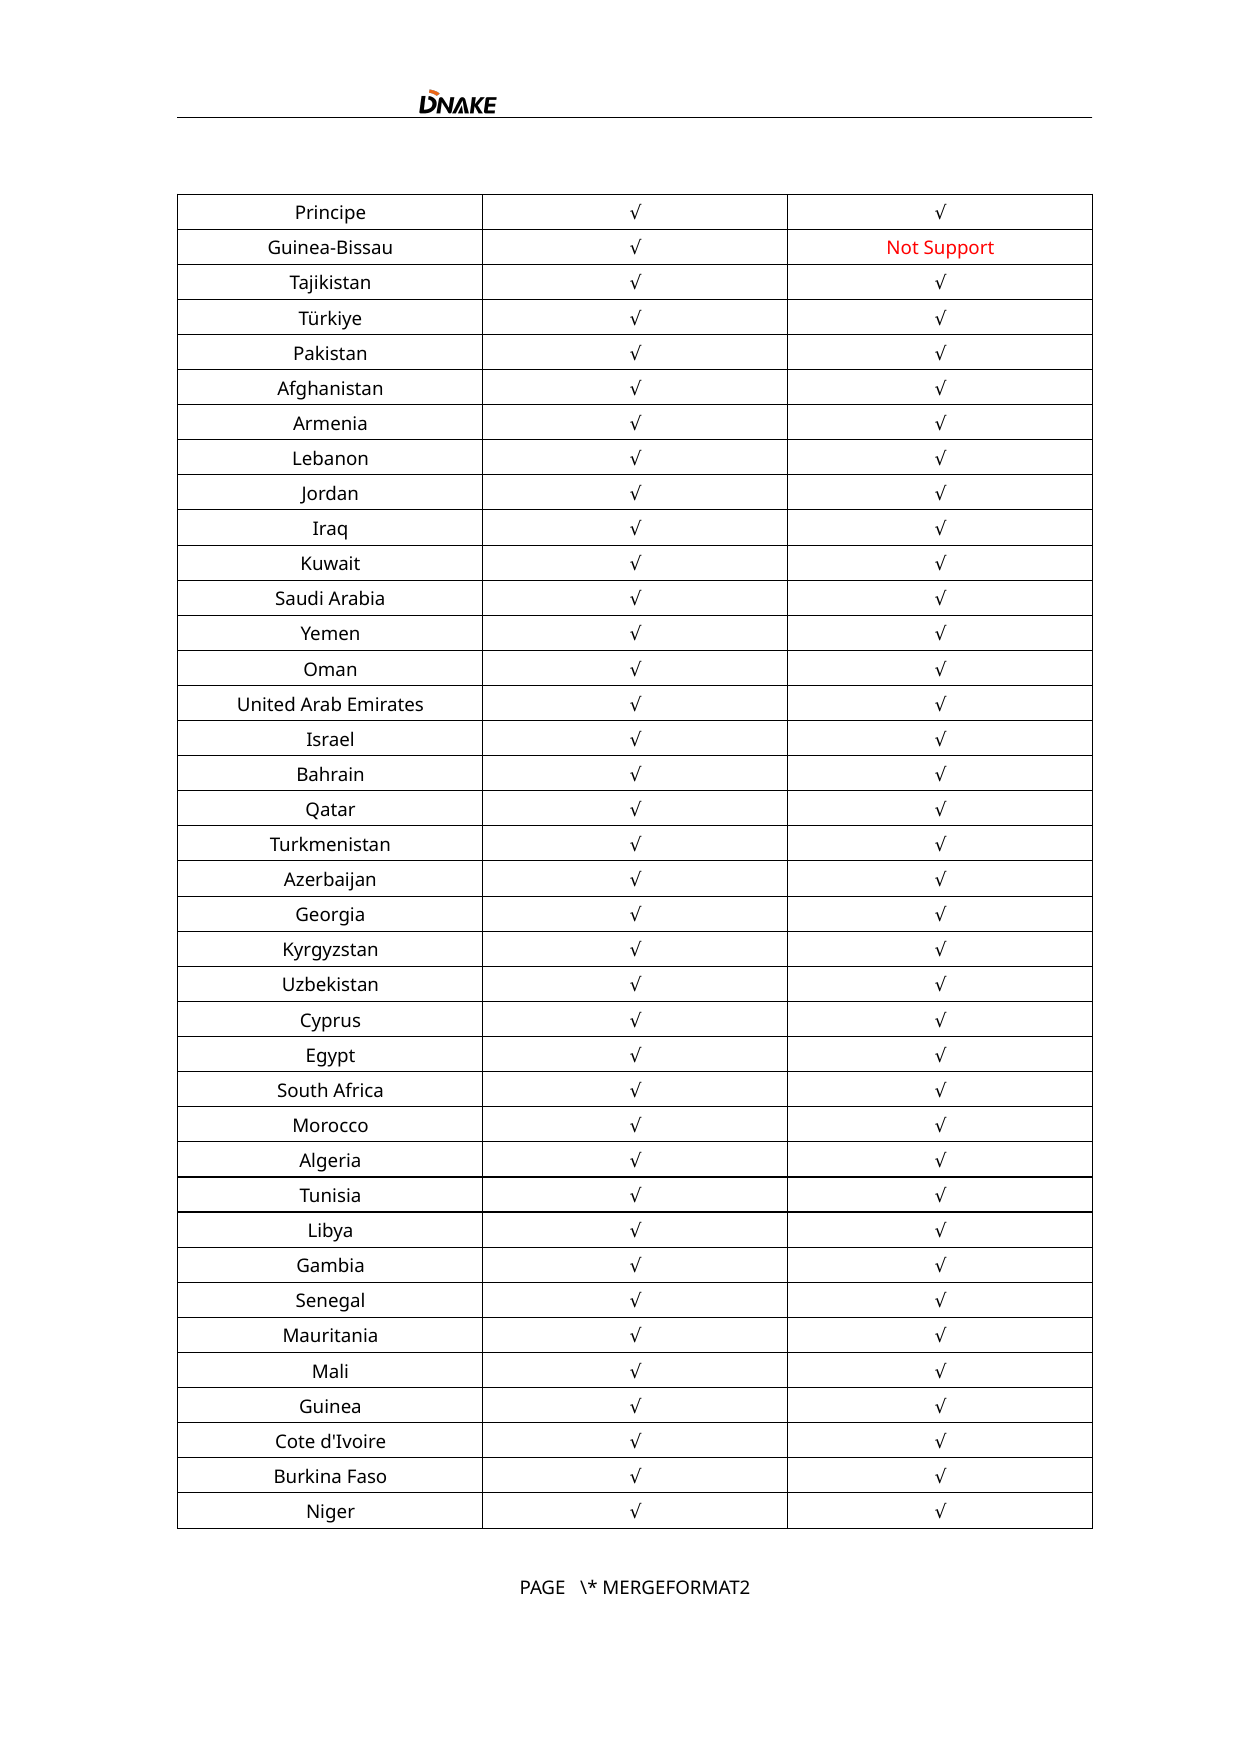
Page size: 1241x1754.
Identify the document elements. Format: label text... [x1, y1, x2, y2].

table_cell √ [483, 1318, 787, 1352]
table_cell Pakistan [178, 335, 482, 369]
table_cell √ [483, 1072, 787, 1106]
table_cell √ [483, 405, 787, 439]
table_cell √ [483, 932, 787, 966]
table_cell √ [483, 1388, 787, 1422]
table_cell √ [483, 1248, 787, 1282]
table_cell √ [483, 791, 787, 825]
table_cell Turkmenistan [178, 826, 482, 860]
table_cell Guinea-Bissau [178, 230, 482, 264]
table_cell √ [788, 1423, 1092, 1457]
table_cell √ [483, 1037, 787, 1071]
table_cell Yemen [178, 616, 482, 650]
table_cell Mauritania [178, 1318, 482, 1352]
table_cell Afghanistan [178, 370, 482, 404]
table_cell √ [483, 756, 787, 790]
table_cell √ [483, 440, 787, 474]
table_cell Tajikistan [178, 265, 482, 299]
table_cell Oman [178, 651, 482, 685]
table_cell √ [788, 1072, 1092, 1106]
table_cell √ [788, 1107, 1092, 1141]
table_cell √ [788, 1318, 1092, 1352]
table_cell √ [788, 1142, 1092, 1176]
table_cell √ [788, 510, 1092, 544]
table_cell √ [788, 1213, 1092, 1247]
table_cell √ [788, 1458, 1092, 1492]
table_cell Not Support [788, 230, 1092, 264]
table_cell Morocco [178, 1107, 482, 1141]
table_cell √ [788, 861, 1092, 896]
table_cell Jordan [178, 475, 482, 509]
table_cell Tunisia [178, 1178, 482, 1211]
table_cell Burkina Faso [178, 1458, 482, 1492]
table_cell √ [483, 1423, 787, 1457]
table_cell √ [788, 1353, 1092, 1387]
table_cell √ [788, 546, 1092, 579]
table_cell √ [483, 897, 787, 931]
table_cell Principe [178, 195, 482, 228]
table_cell √ [483, 581, 787, 615]
table_cell Niger [178, 1493, 482, 1527]
table_cell √ [788, 1037, 1092, 1071]
table_cell √ [788, 440, 1092, 474]
table_cell Guinea [178, 1388, 482, 1422]
table_cell √ [788, 791, 1092, 825]
table_cell Uzbekistan [178, 967, 482, 1001]
table_cell √ [788, 1493, 1092, 1527]
table_cell Cyprus [178, 1002, 482, 1036]
table_cell √ [483, 826, 787, 860]
table_cell Kuwait [178, 546, 482, 579]
table_cell √ [483, 230, 787, 264]
table_cell √ [483, 335, 787, 369]
table_cell √ [788, 932, 1092, 966]
table_cell √ [483, 1213, 787, 1247]
table_cell √ [483, 1142, 787, 1176]
table_cell √ [788, 300, 1092, 334]
table_cell √ [788, 1283, 1092, 1317]
table_cell √ [788, 616, 1092, 650]
table_cell √ [483, 651, 787, 685]
table_cell √ [483, 1178, 787, 1211]
table_cell √ [483, 300, 787, 334]
table_cell √ [483, 721, 787, 755]
table_cell √ [788, 897, 1092, 931]
table_cell √ [483, 265, 787, 299]
table_cell √ [483, 616, 787, 650]
table_cell Azerbaijan [178, 861, 482, 896]
table_cell Libya [178, 1213, 482, 1247]
table_cell Egypt [178, 1037, 482, 1071]
table_cell √ [483, 475, 787, 509]
table_cell √ [788, 581, 1092, 615]
table_cell √ [483, 1458, 787, 1492]
table_cell Cote d'Ivoire [178, 1423, 482, 1457]
table_cell √ [788, 195, 1092, 228]
table_cell √ [788, 1248, 1092, 1282]
table_cell Mali [178, 1353, 482, 1387]
table_cell √ [788, 475, 1092, 509]
table_cell √ [788, 265, 1092, 299]
table_cell √ [788, 756, 1092, 790]
table_cell √ [483, 1283, 787, 1317]
table_cell South Africa [178, 1072, 482, 1106]
table_cell Senegal [178, 1283, 482, 1317]
table_cell Saudi Arabia [178, 581, 482, 615]
table_cell Qatar [178, 791, 482, 825]
table_cell √ [788, 405, 1092, 439]
table_cell Armenia [178, 405, 482, 439]
table_cell √ [483, 195, 787, 228]
table_cell √ [483, 546, 787, 579]
table_cell √ [483, 861, 787, 896]
table_cell Algeria [178, 1142, 482, 1176]
table_cell √ [788, 686, 1092, 720]
table_cell √ [483, 1107, 787, 1141]
table_cell √ [483, 1493, 787, 1527]
table_cell √ [788, 1388, 1092, 1422]
table_cell Georgia [178, 897, 482, 931]
table_cell √ [788, 1002, 1092, 1036]
table_cell Gambia [178, 1248, 482, 1282]
table_cell √ [788, 370, 1092, 404]
table_cell Türkiye [178, 300, 482, 334]
table_cell Lebanon [178, 440, 482, 474]
table_cell √ [483, 1353, 787, 1387]
table_cell Israel [178, 721, 482, 755]
table_cell United Arab Emirates [178, 686, 482, 720]
table_cell √ [483, 1002, 787, 1036]
table_cell Bahrain [178, 756, 482, 790]
table_cell √ [788, 651, 1092, 685]
table_cell √ [483, 370, 787, 404]
table_cell Iraq [178, 510, 482, 544]
table_cell √ [483, 510, 787, 544]
picture [418, 88, 497, 115]
table_cell √ [483, 967, 787, 1001]
table_cell √ [788, 721, 1092, 755]
table_cell √ [483, 686, 787, 720]
table_cell √ [788, 1178, 1092, 1211]
table_cell √ [788, 826, 1092, 860]
table_cell √ [788, 967, 1092, 1001]
table_cell Kyrgyzstan [178, 932, 482, 966]
table_cell √ [788, 335, 1092, 369]
